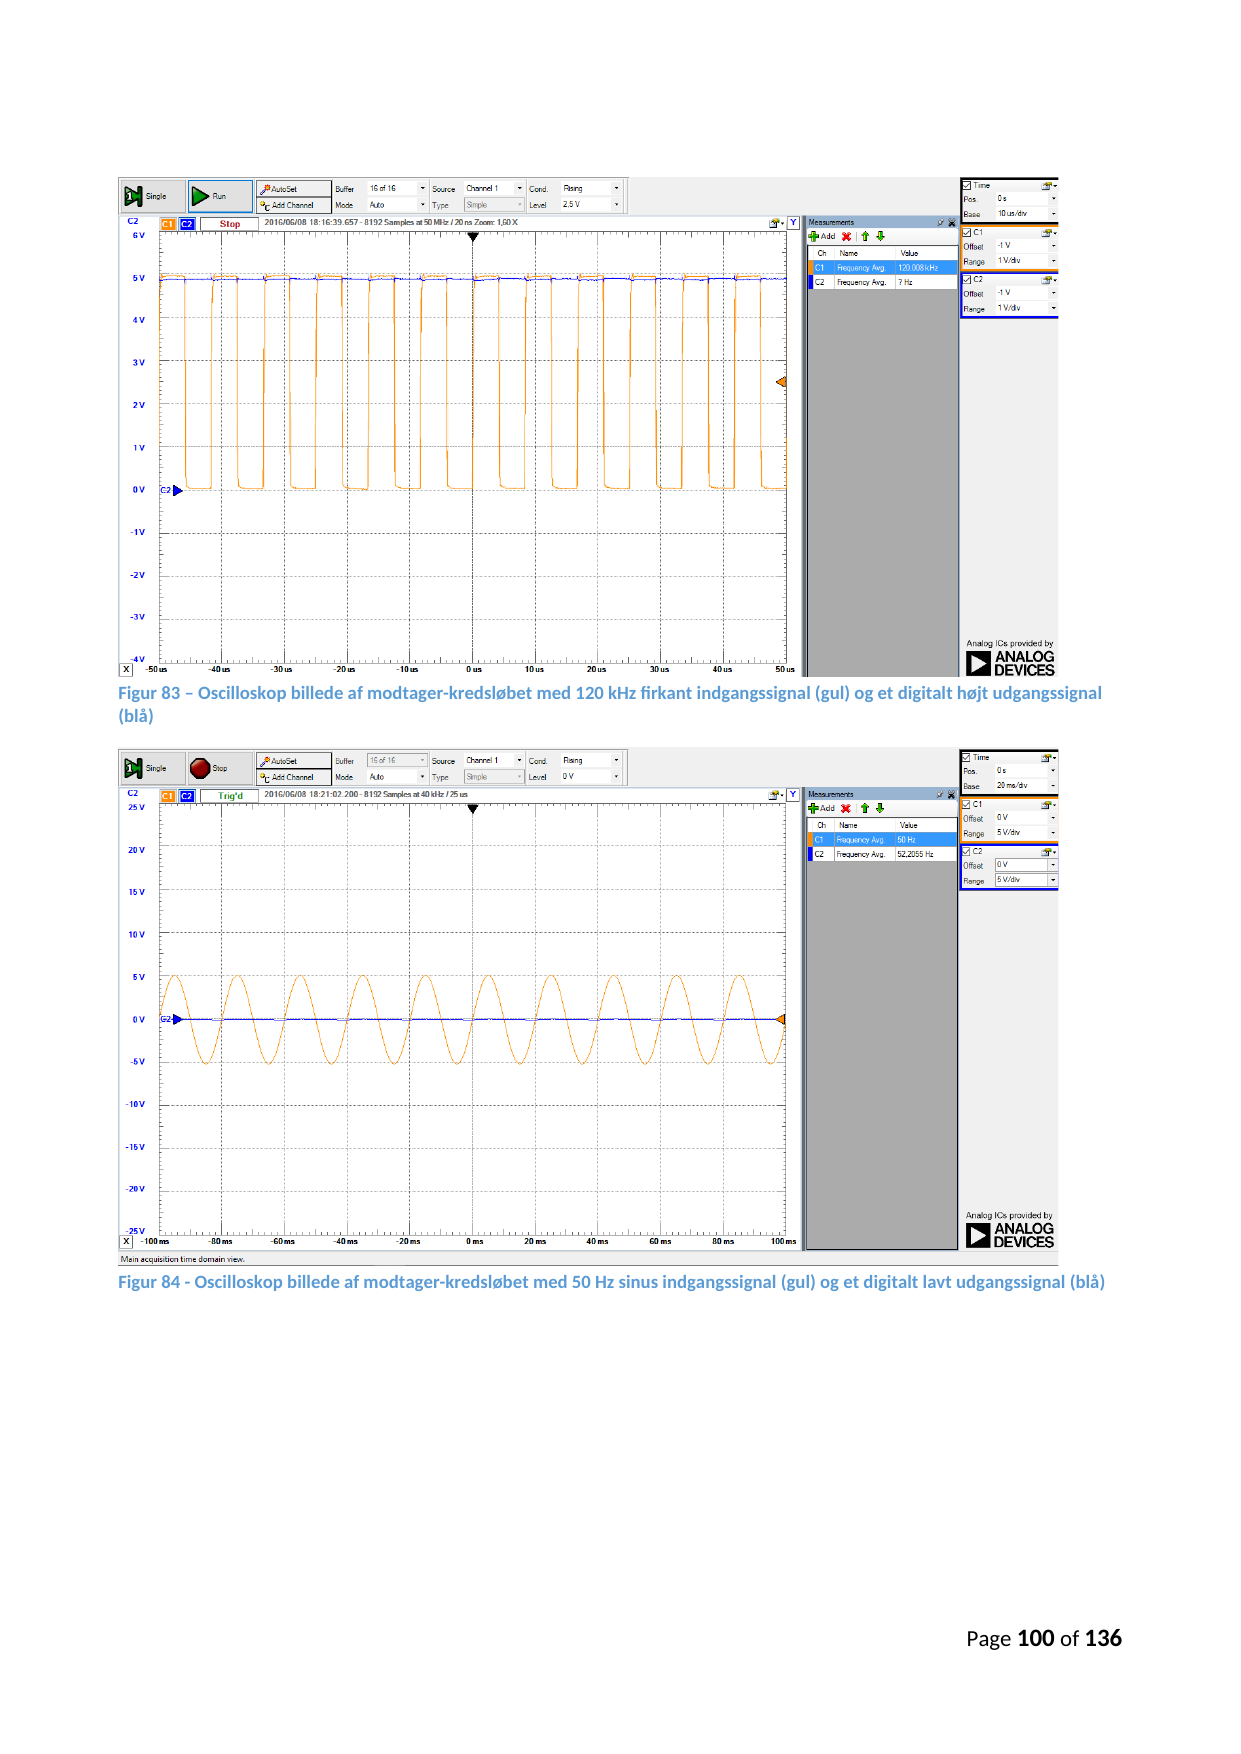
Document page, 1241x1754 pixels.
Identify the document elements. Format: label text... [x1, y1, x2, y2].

text Figur 84 - Oscilloskop billede af modtager-kredsløbet med 50 Hz sinus indgangssignal (gul) og et digitalt lavt udgangssignal (blå) [118, 1270, 1122, 1293]
text Figur 83 – Oscilloskop billede af modtager-kredsløbet med 120 kHz firkant indgangssignal (gul) og et digitalt højt udgangssignal (blå) [118, 681, 1122, 727]
picture [118, 747, 1059, 1266]
picture [118, 177, 1059, 677]
